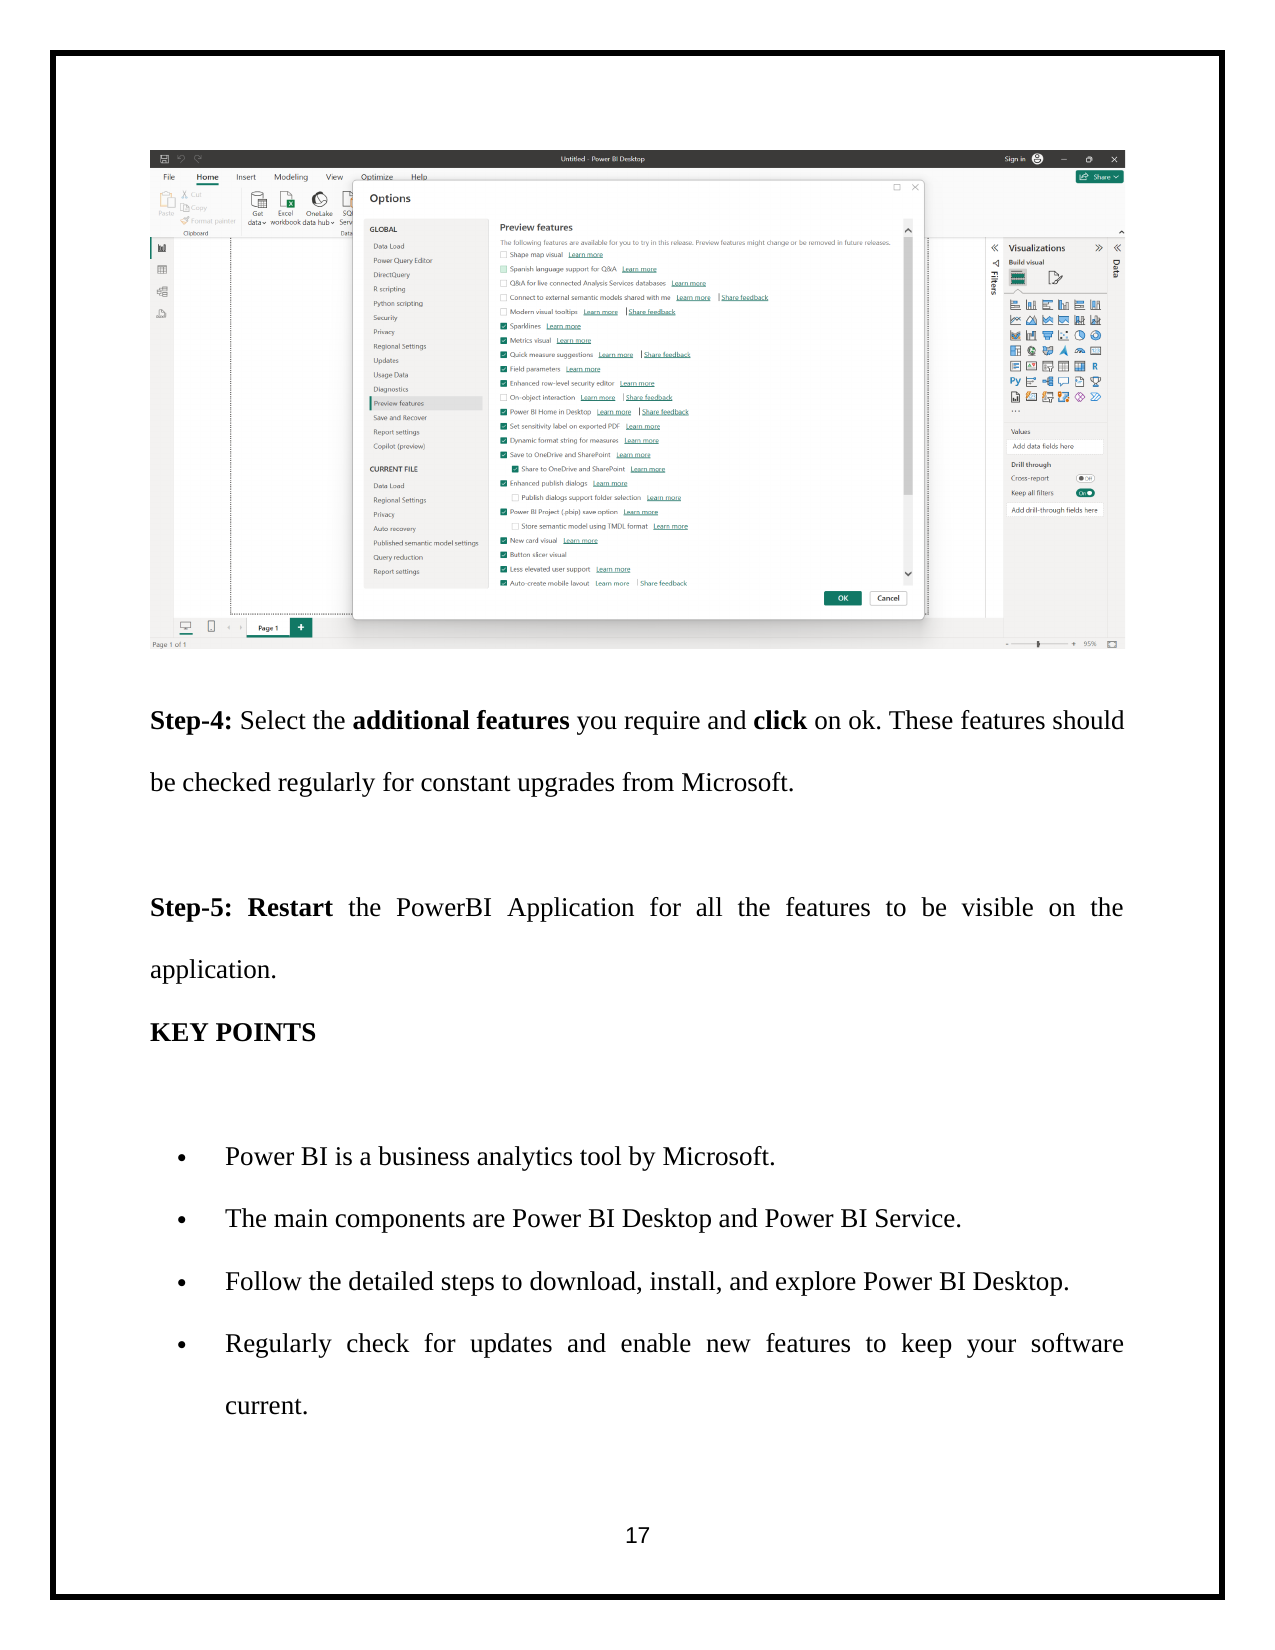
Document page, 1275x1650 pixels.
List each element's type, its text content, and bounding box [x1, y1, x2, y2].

list Follow the detailed steps to download, install, and explore Power BI Desktop. [178, 1265, 1125, 1296]
list Regularly check for updates and enable new features to keep your software current. [178, 1327, 1125, 1421]
text Step-4: Select the additional features you require and click on ok. These features should be checked regularly for constant upgrades from Microsoft. [150, 704, 1125, 798]
list The main components are Power BI Desktop and Power BI Service. [178, 1202, 1125, 1234]
picture [150, 150, 1125, 649]
list Power BI is a business analytics tool by Microsoft. [178, 1140, 1125, 1171]
text KEY POINTS [150, 1016, 1125, 1047]
text Step-5: Restart the PowerBI Application for all the features to be visible on the application. [150, 891, 1125, 984]
